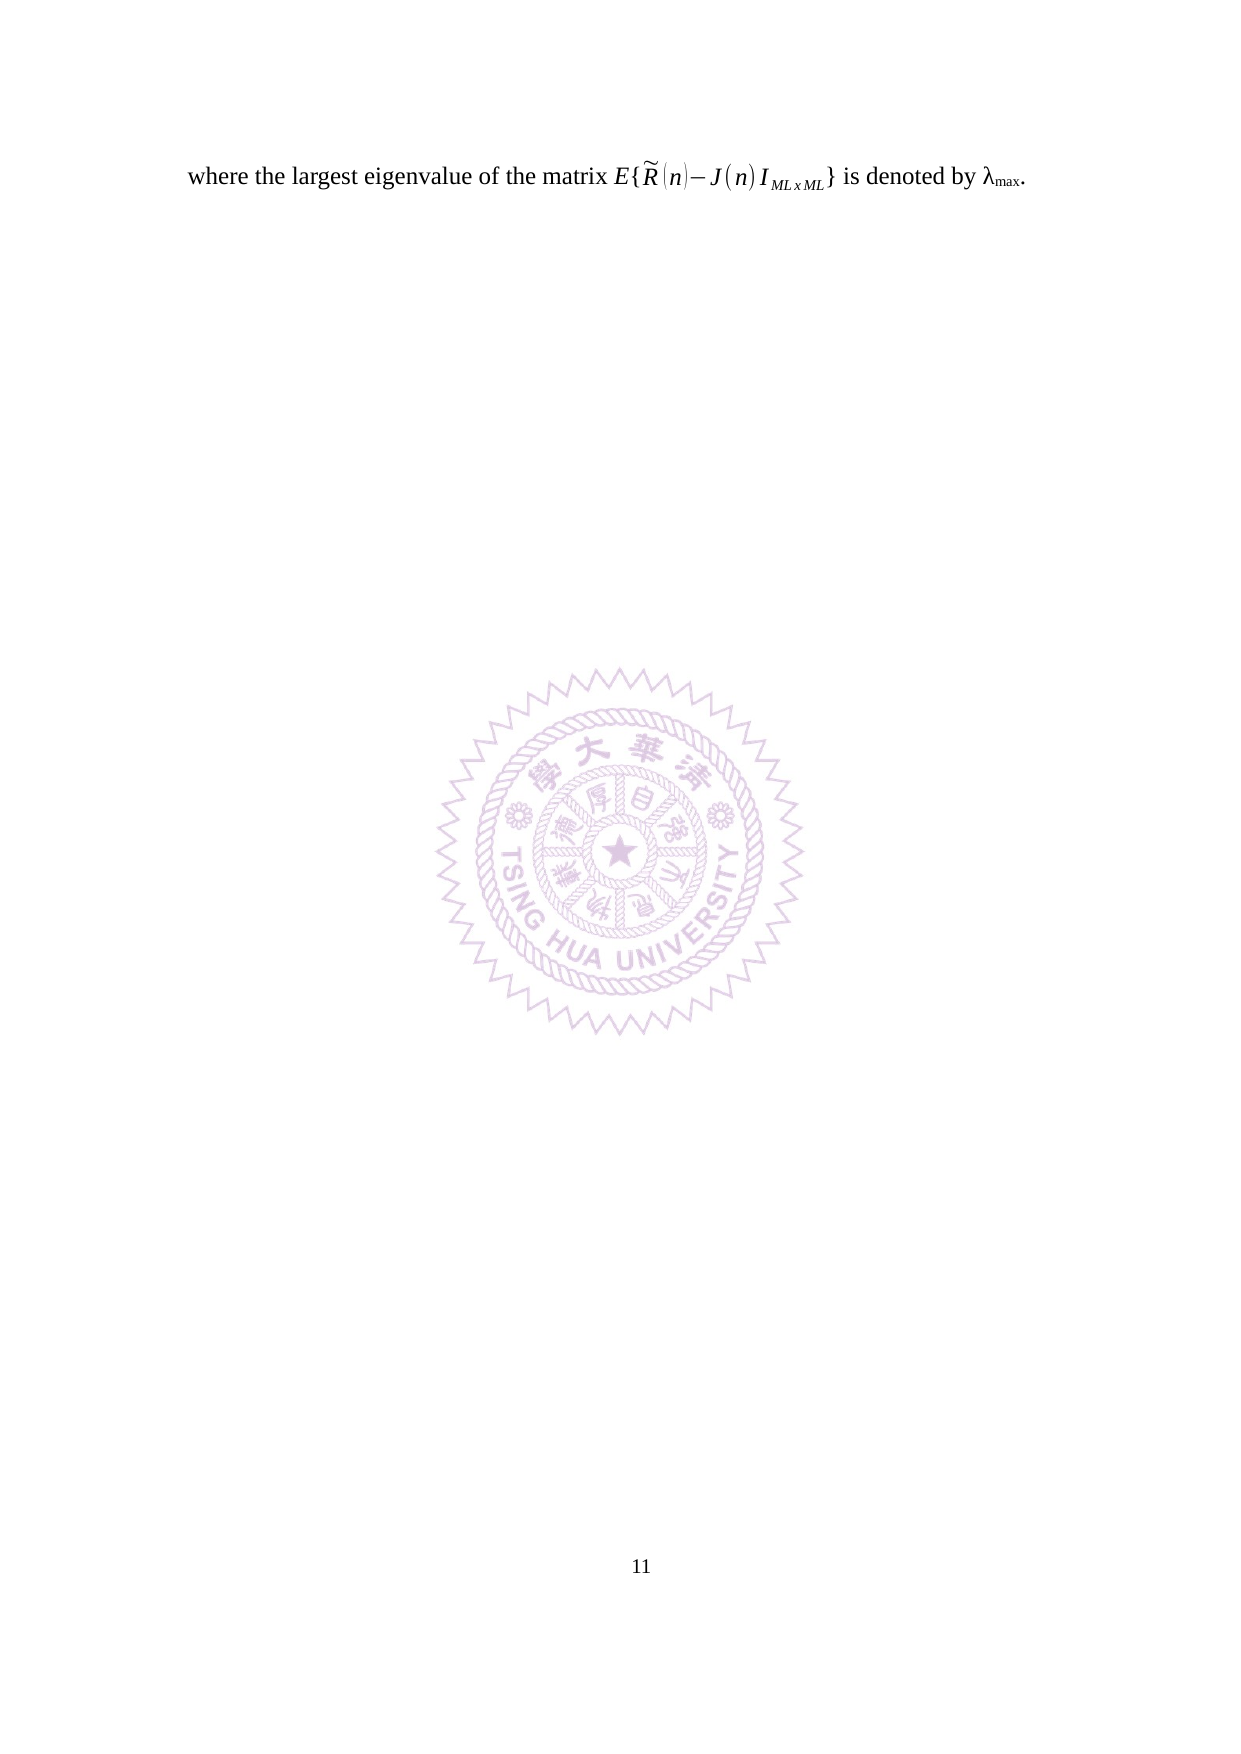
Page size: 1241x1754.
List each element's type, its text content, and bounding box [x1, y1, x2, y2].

text where the largest eigenvalue of the matrix E{} is denoted by λmax. [187, 158, 1053, 196]
picture [423, 658, 817, 1046]
